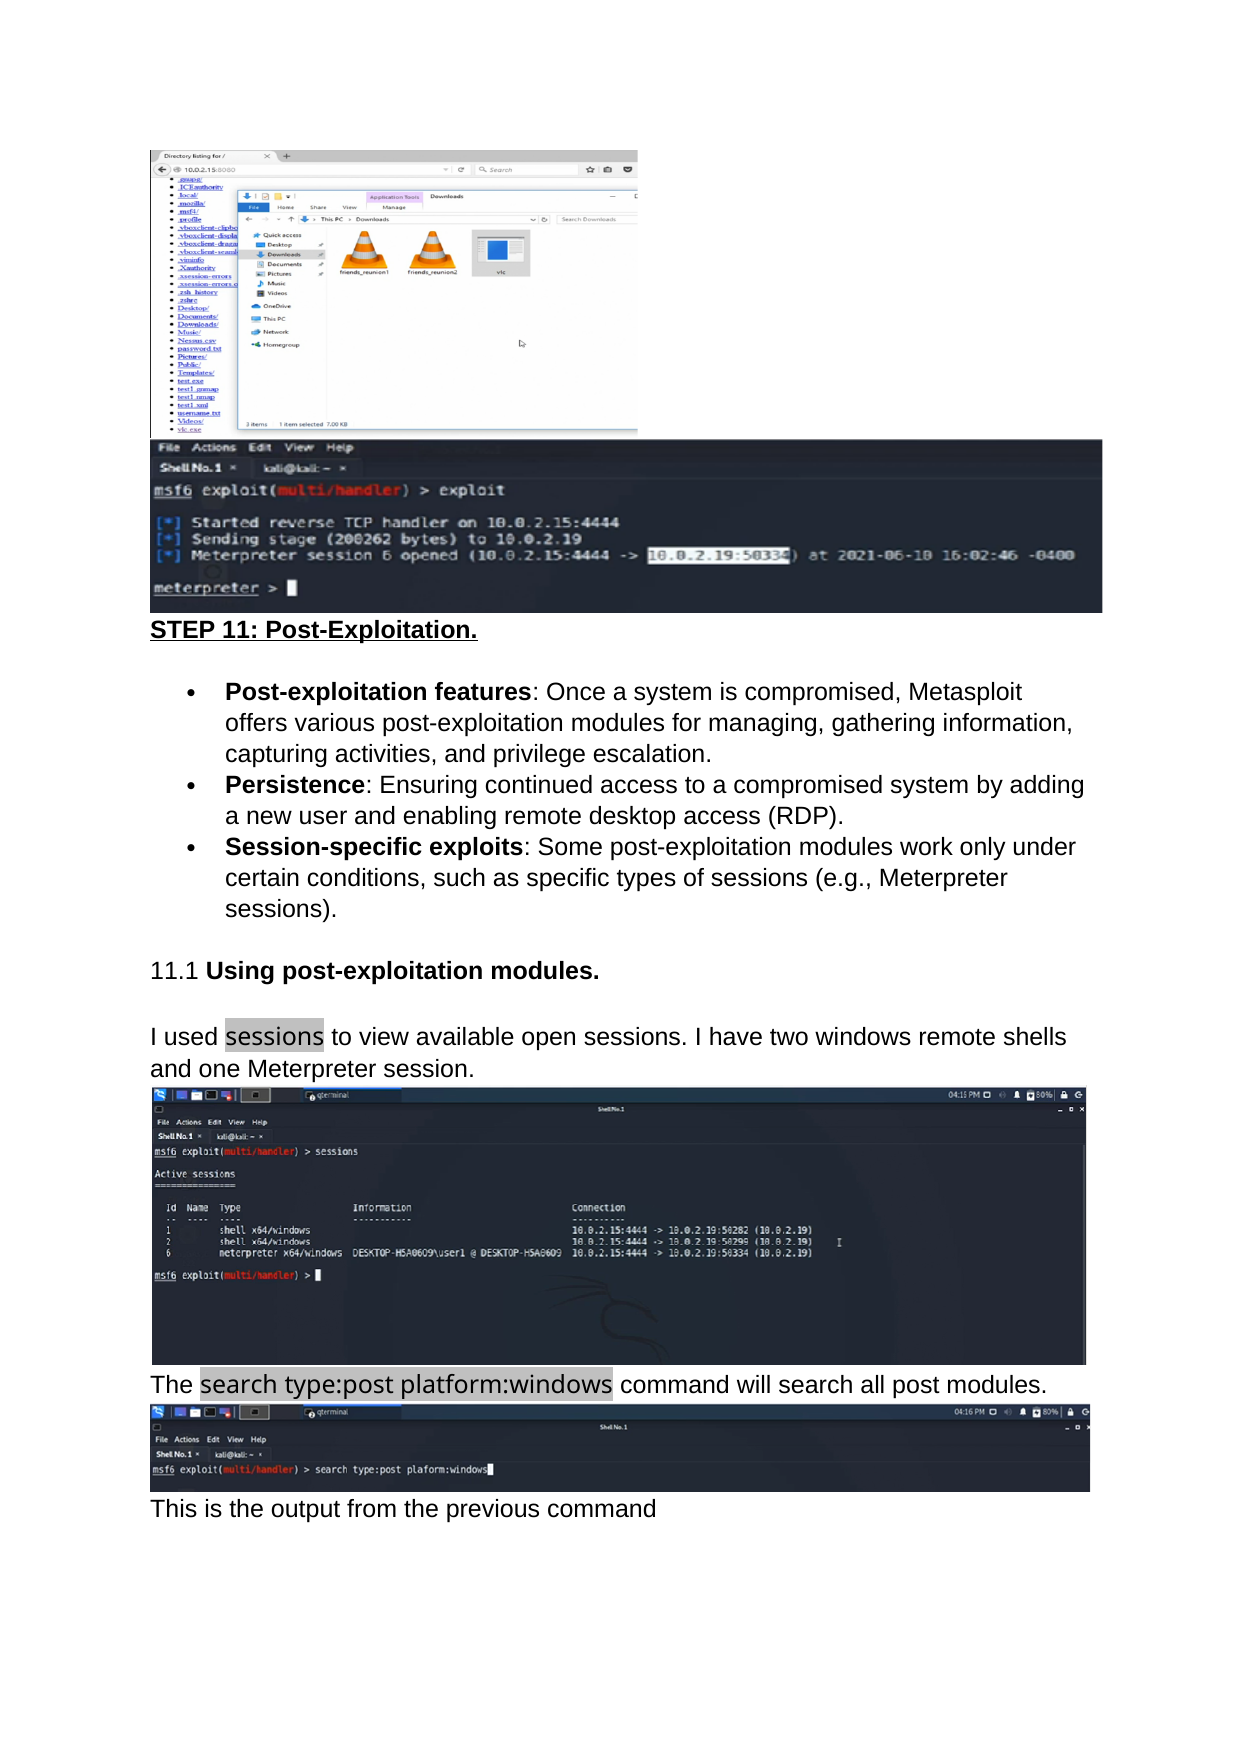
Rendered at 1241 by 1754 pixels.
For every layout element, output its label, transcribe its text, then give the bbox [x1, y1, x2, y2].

text 11.1 Using post-exploitation modules. [150, 956, 1090, 985]
text I used sessions to view available open sessions. I have two windows remote shells and one Meterpreter session. [150, 1018, 1090, 1083]
list Session-specific exploits: Some post-exploitation modules work only under certain conditions, such as specific types of sessions (e.g., Meterpreter sessions). [187, 832, 1090, 923]
text The search type:post platform:windows command will search all post modules. [613, 1367, 1090, 1401]
picture [150, 1085, 1091, 1365]
list Post-exploitation features: Once a system is compromised, Metasploit offers various post-exploitation modules for managing, gathering information, capturing activities, and privilege escalation. [187, 677, 1090, 767]
picture [150, 1403, 1091, 1492]
text STEP 11: Post-Exploitation. [150, 614, 1090, 643]
picture [150, 439, 1103, 613]
text This is the output from the previous command [150, 1494, 1090, 1522]
list Persistence: Ensuring continued access to a compromised system by adding a new user and enabling remote desktop access (RDP). [187, 770, 1090, 829]
picture [150, 150, 638, 438]
